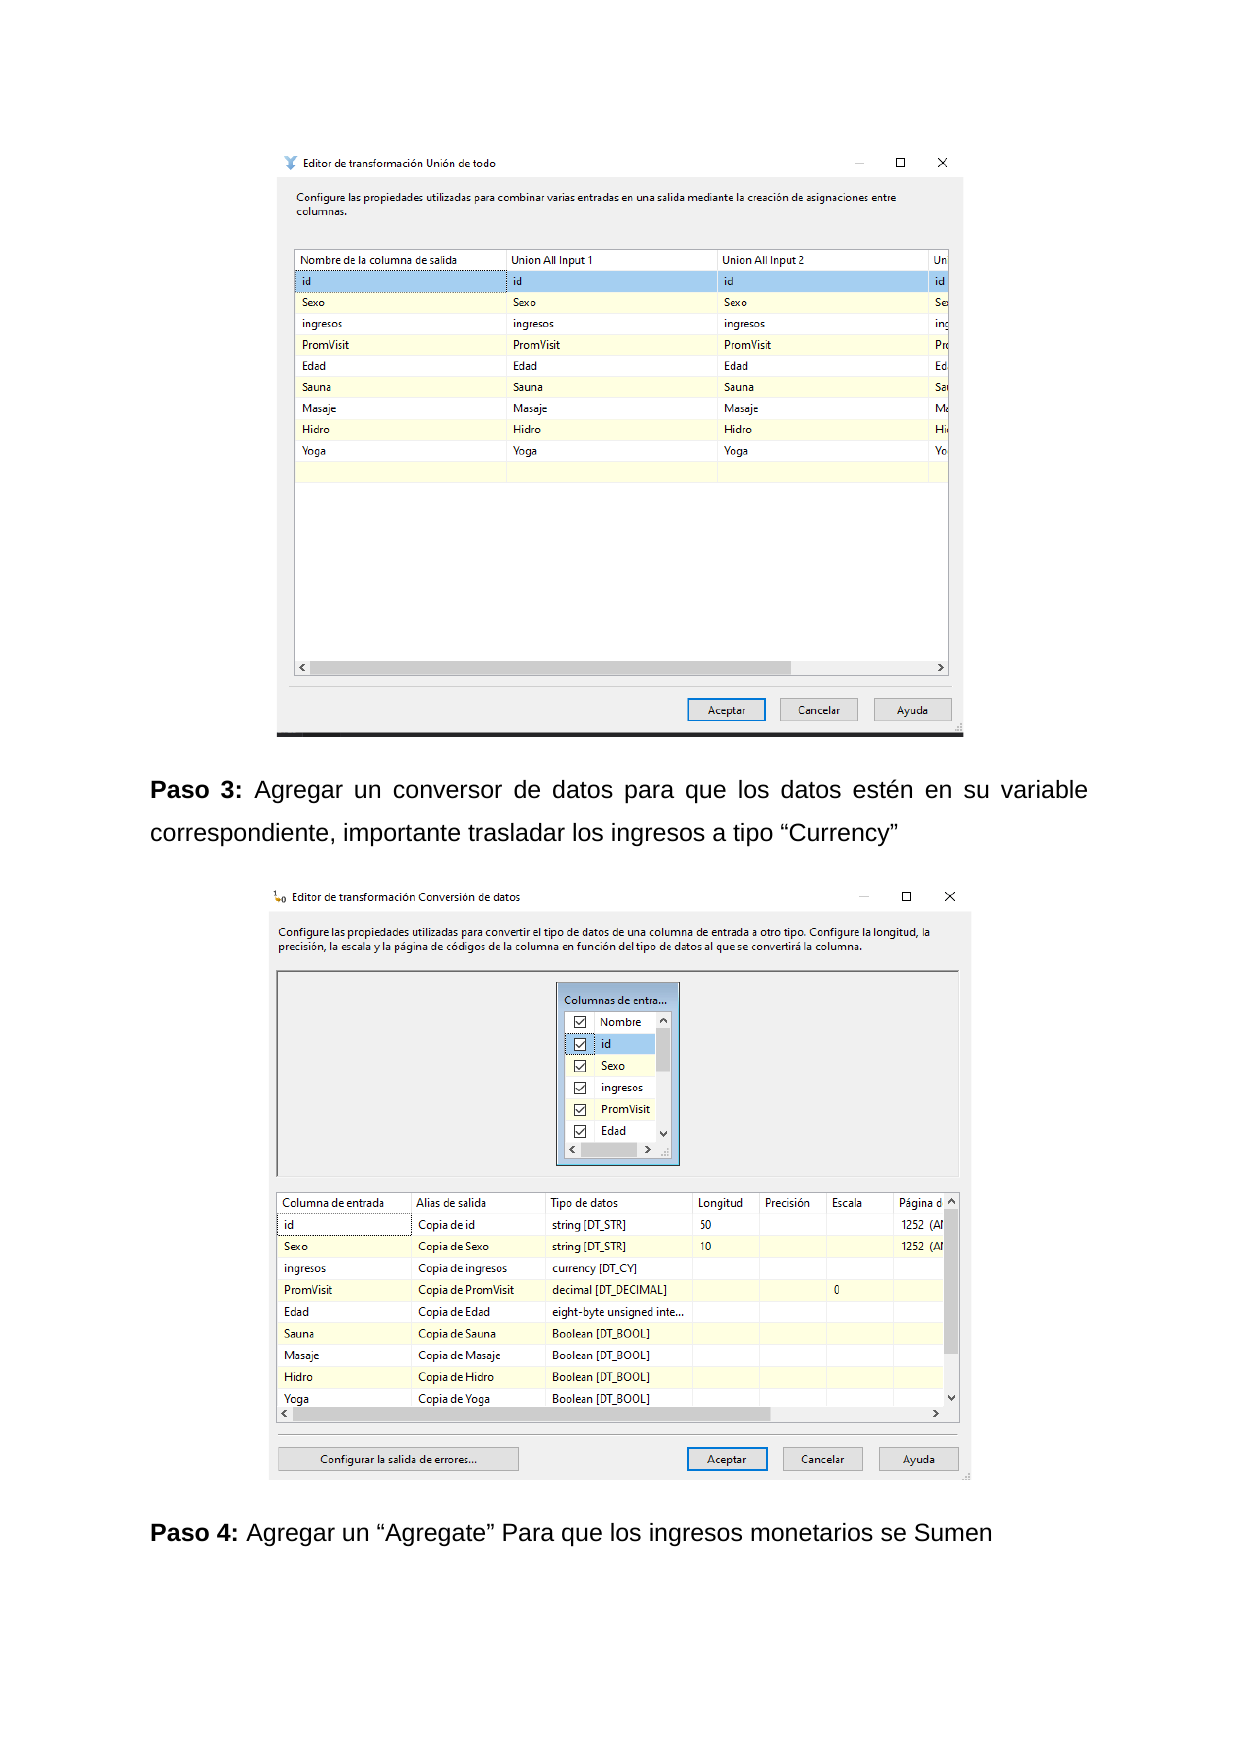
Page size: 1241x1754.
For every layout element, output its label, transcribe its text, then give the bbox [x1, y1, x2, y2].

picture [268, 886, 972, 1480]
text Paso 4: Agregar un “Agregate” Para que los ingresos monetarios se Sumen [150, 1518, 1090, 1546]
text Paso 3: Agregar un conversor de datos para que los datos estén en su variable correspondiente, importante trasladar los ingresos a tipo “Currency” [150, 775, 1090, 847]
picture [276, 150, 964, 737]
